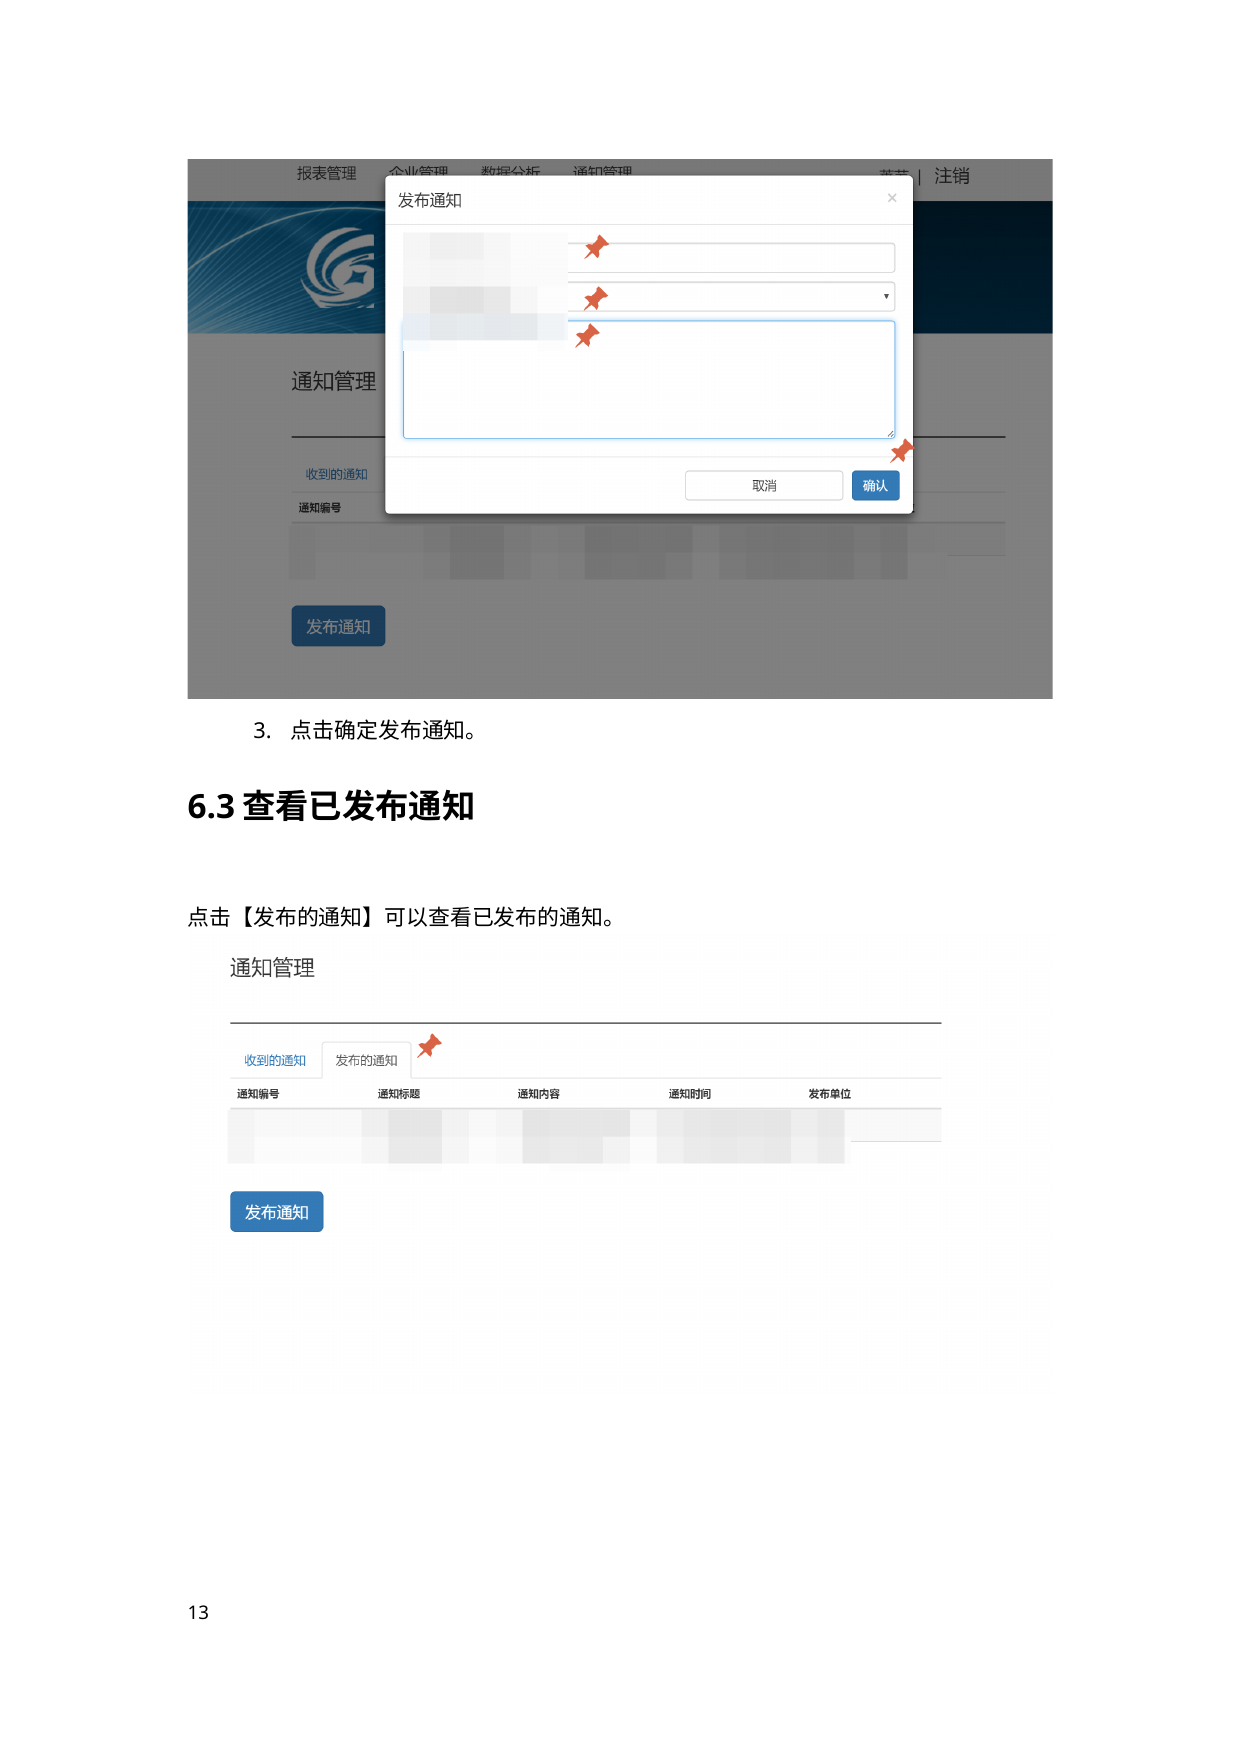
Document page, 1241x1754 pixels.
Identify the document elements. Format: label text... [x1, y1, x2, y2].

picture [187, 159, 1053, 699]
list 点击确定发布通知。 [253, 712, 1053, 745]
subtitle 6.3查看已发布通知 [187, 772, 1053, 837]
text 点击【发布的通知】可以查看已发布的通知。 [187, 899, 1053, 931]
picture [187, 931, 1053, 1394]
